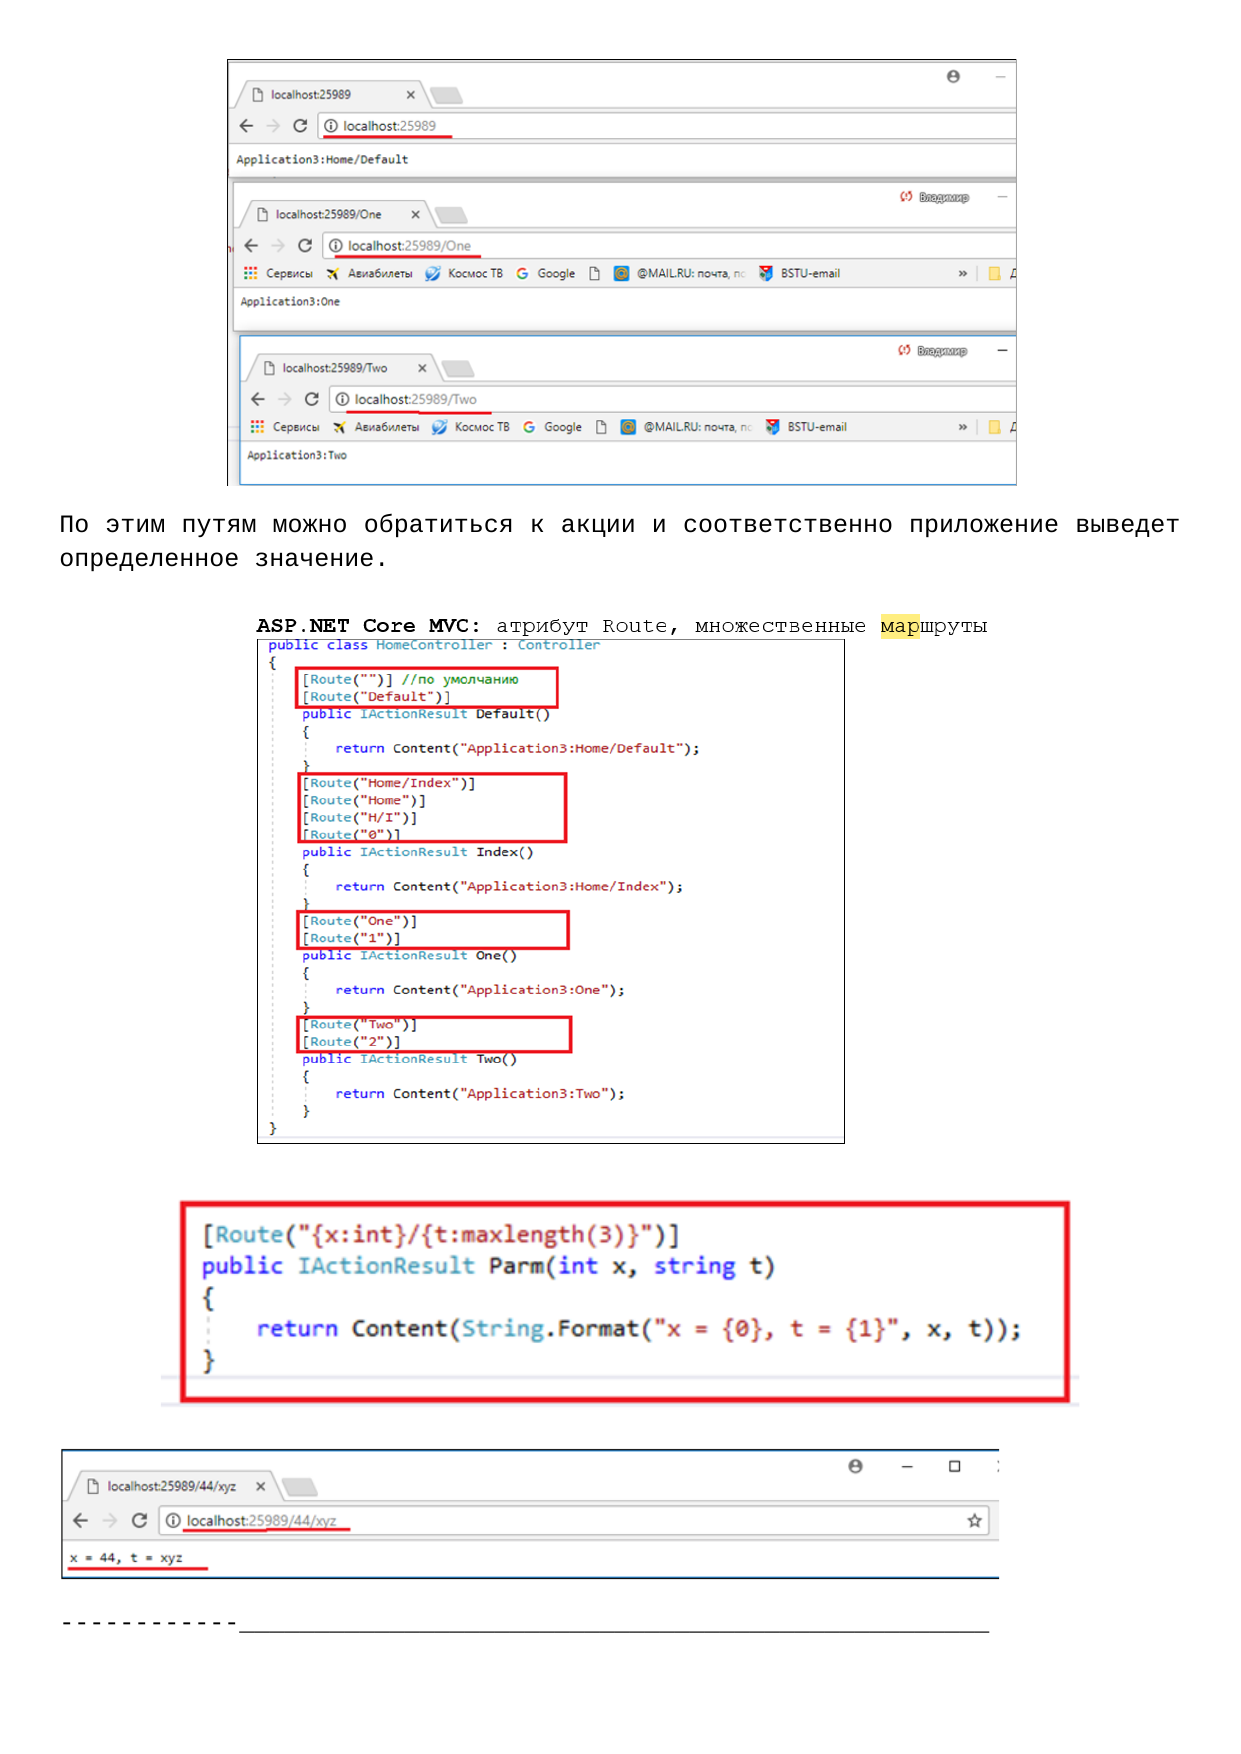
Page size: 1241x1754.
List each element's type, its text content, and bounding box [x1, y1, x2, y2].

picture [250, 604, 990, 1151]
picture [223, 59, 1017, 486]
picture [160, 1180, 1080, 1412]
text По этим путям можно обратиться к акции и соответственно приложение выведет определенное значение. [59, 511, 1181, 574]
picture [59, 1437, 1000, 1584]
text ------------__________________________________________________ [59, 1609, 1181, 1637]
